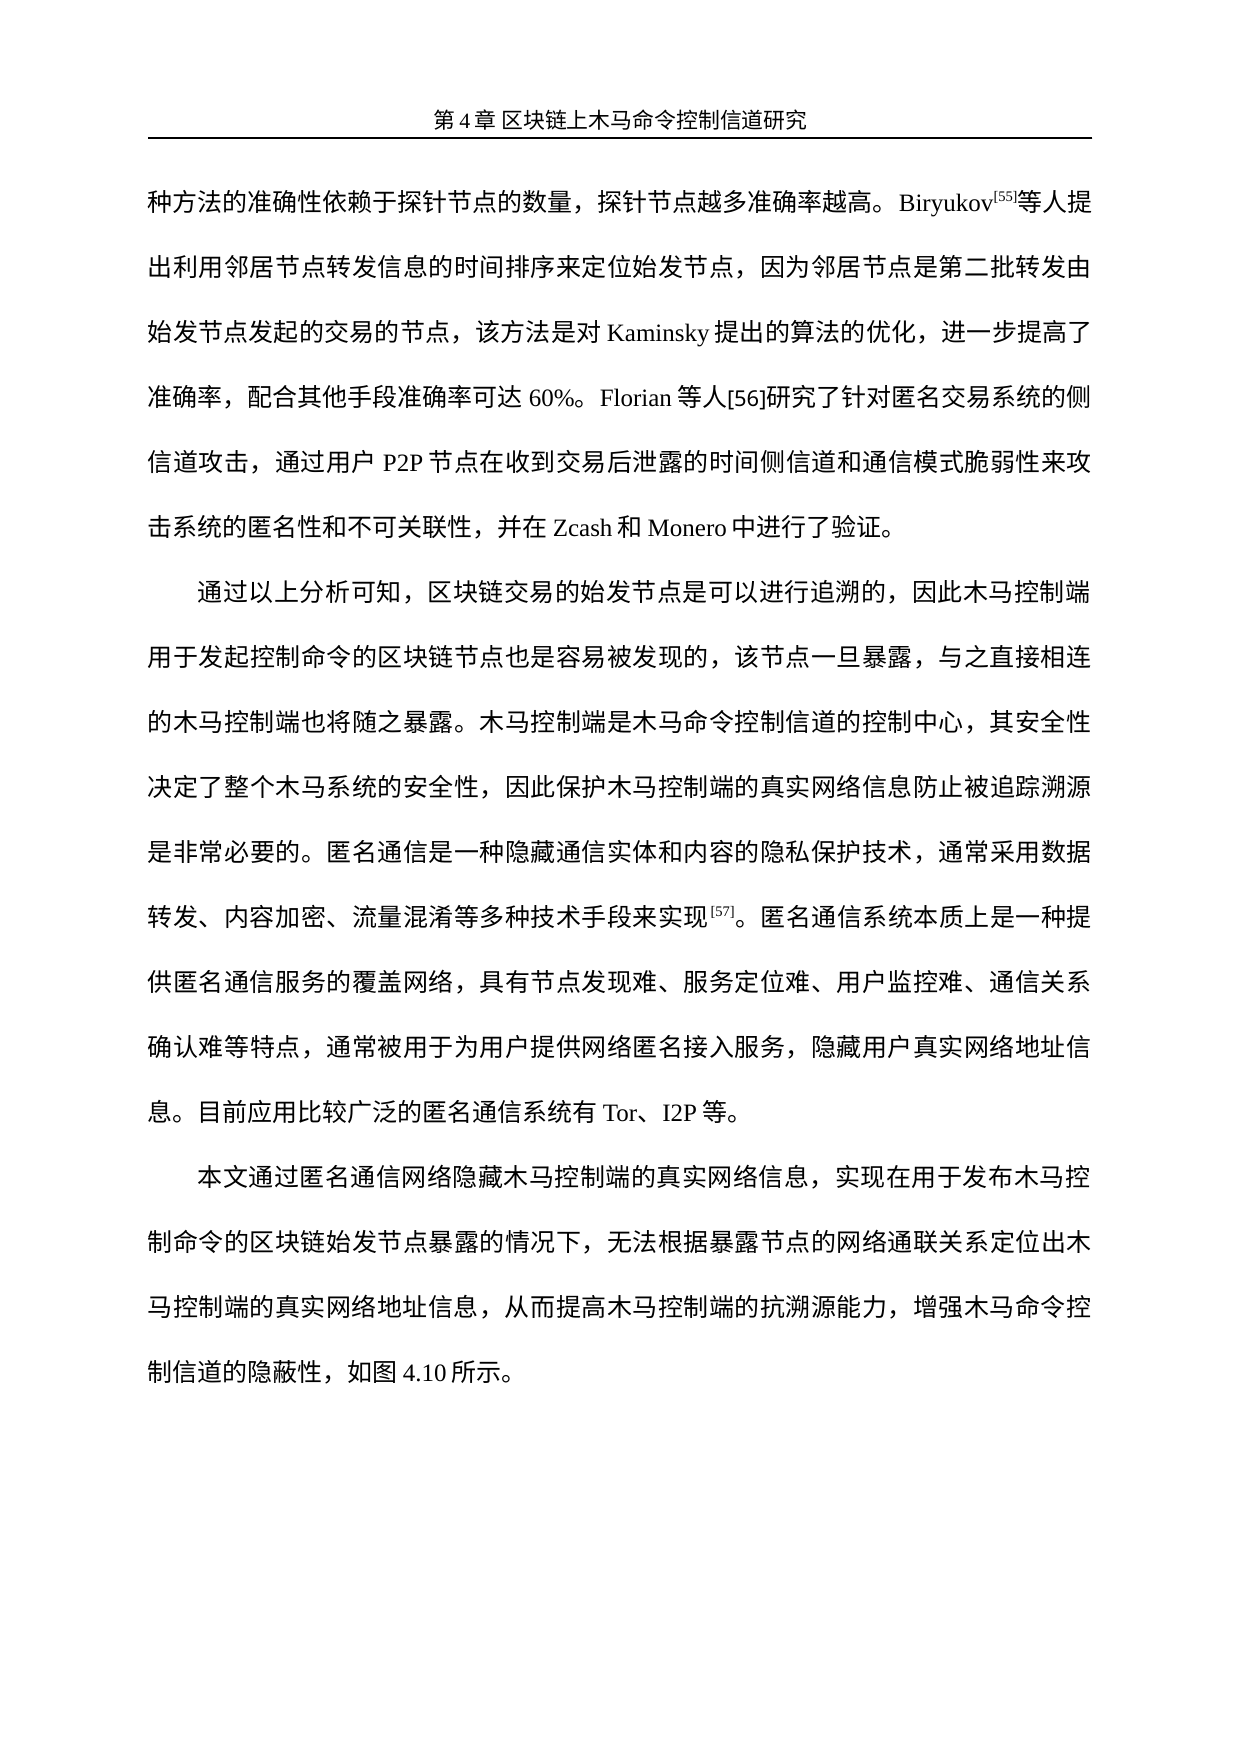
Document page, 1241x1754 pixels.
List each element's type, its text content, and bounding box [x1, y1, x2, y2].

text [148, 168, 1092, 558]
